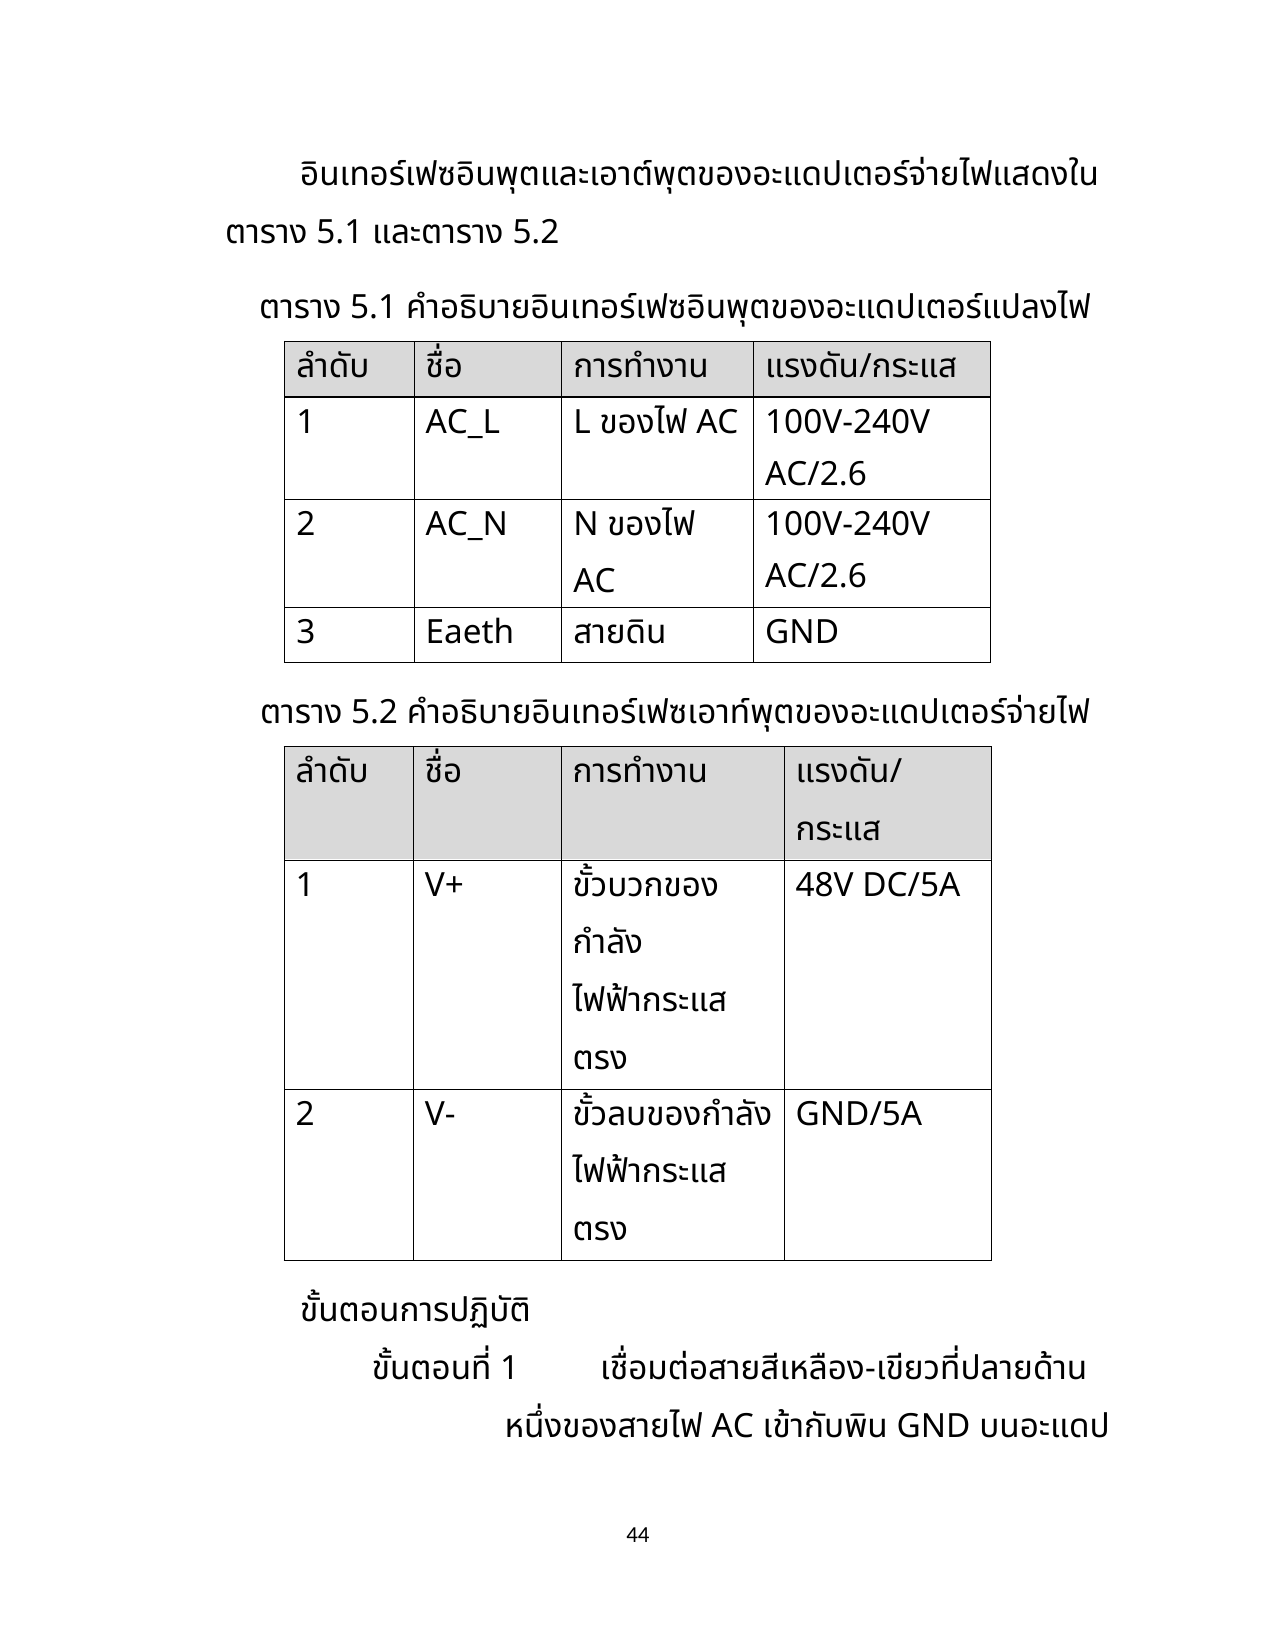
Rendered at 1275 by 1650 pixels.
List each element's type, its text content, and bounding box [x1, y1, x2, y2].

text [372, 1344, 1125, 1452]
table_header แรงดัน/กระแส [754, 342, 990, 396]
table_header ชื่อ [414, 747, 561, 859]
text อินเทอร์เฟซอินพุตและเอาต์พุตของอะแดปเตอร์จ่ายไฟแสดงในตาราง 5.1 และตาราง 5.2 [225, 150, 1125, 258]
text ตาราง 5.2 คำอธิบายอินเทอร์เฟซเอาท์พุตของอะแดปเตอร์จ่ายไฟ [150, 688, 1125, 738]
text ตาราง 5.1 คำอธิบายอินเทอร์เฟซอินพุตของอะแดปเตอร์แปลงไฟ [150, 283, 1125, 333]
table_cell 2 [285, 500, 414, 607]
table_header ชื่อ [415, 342, 561, 396]
table_header การทำงาน [562, 747, 784, 859]
table_header ลำดับ [285, 342, 414, 396]
table_cell AC_L [415, 398, 561, 499]
table_cell ขั้วบวกของกำลังไฟฟ้ากระแสตรง [562, 861, 784, 1088]
table_cell 3 [285, 608, 414, 662]
table_cell V- [414, 1090, 561, 1260]
table_cell N ของไฟ AC [562, 500, 753, 607]
table_cell 1 [285, 861, 413, 1088]
table_header แรงดัน/กระแส [785, 747, 991, 859]
table_cell 100V-240V AC/2.6 [754, 398, 990, 499]
table_cell สายดิน [562, 608, 753, 662]
table_cell AC_N [415, 500, 561, 607]
table_cell GND [754, 608, 990, 662]
table_cell 2 [285, 1090, 413, 1260]
table_cell 100V-240V AC/2.6 [754, 500, 990, 607]
table_cell 48V DC/5A [785, 861, 991, 1088]
text ขั้นตอนการปฏิบัติ [225, 1286, 1125, 1336]
table_cell ขั้วลบของกำลังไฟฟ้ากระแสตรง [562, 1090, 784, 1260]
table_cell 1 [285, 398, 414, 499]
table_cell L ของไฟ AC [562, 398, 753, 499]
table_header การทำงาน [562, 342, 753, 396]
table_cell GND/5A [785, 1090, 991, 1260]
table_cell Eaeth [415, 608, 561, 662]
table_cell V+ [414, 861, 561, 1088]
table_header ลำดับ [285, 747, 413, 859]
